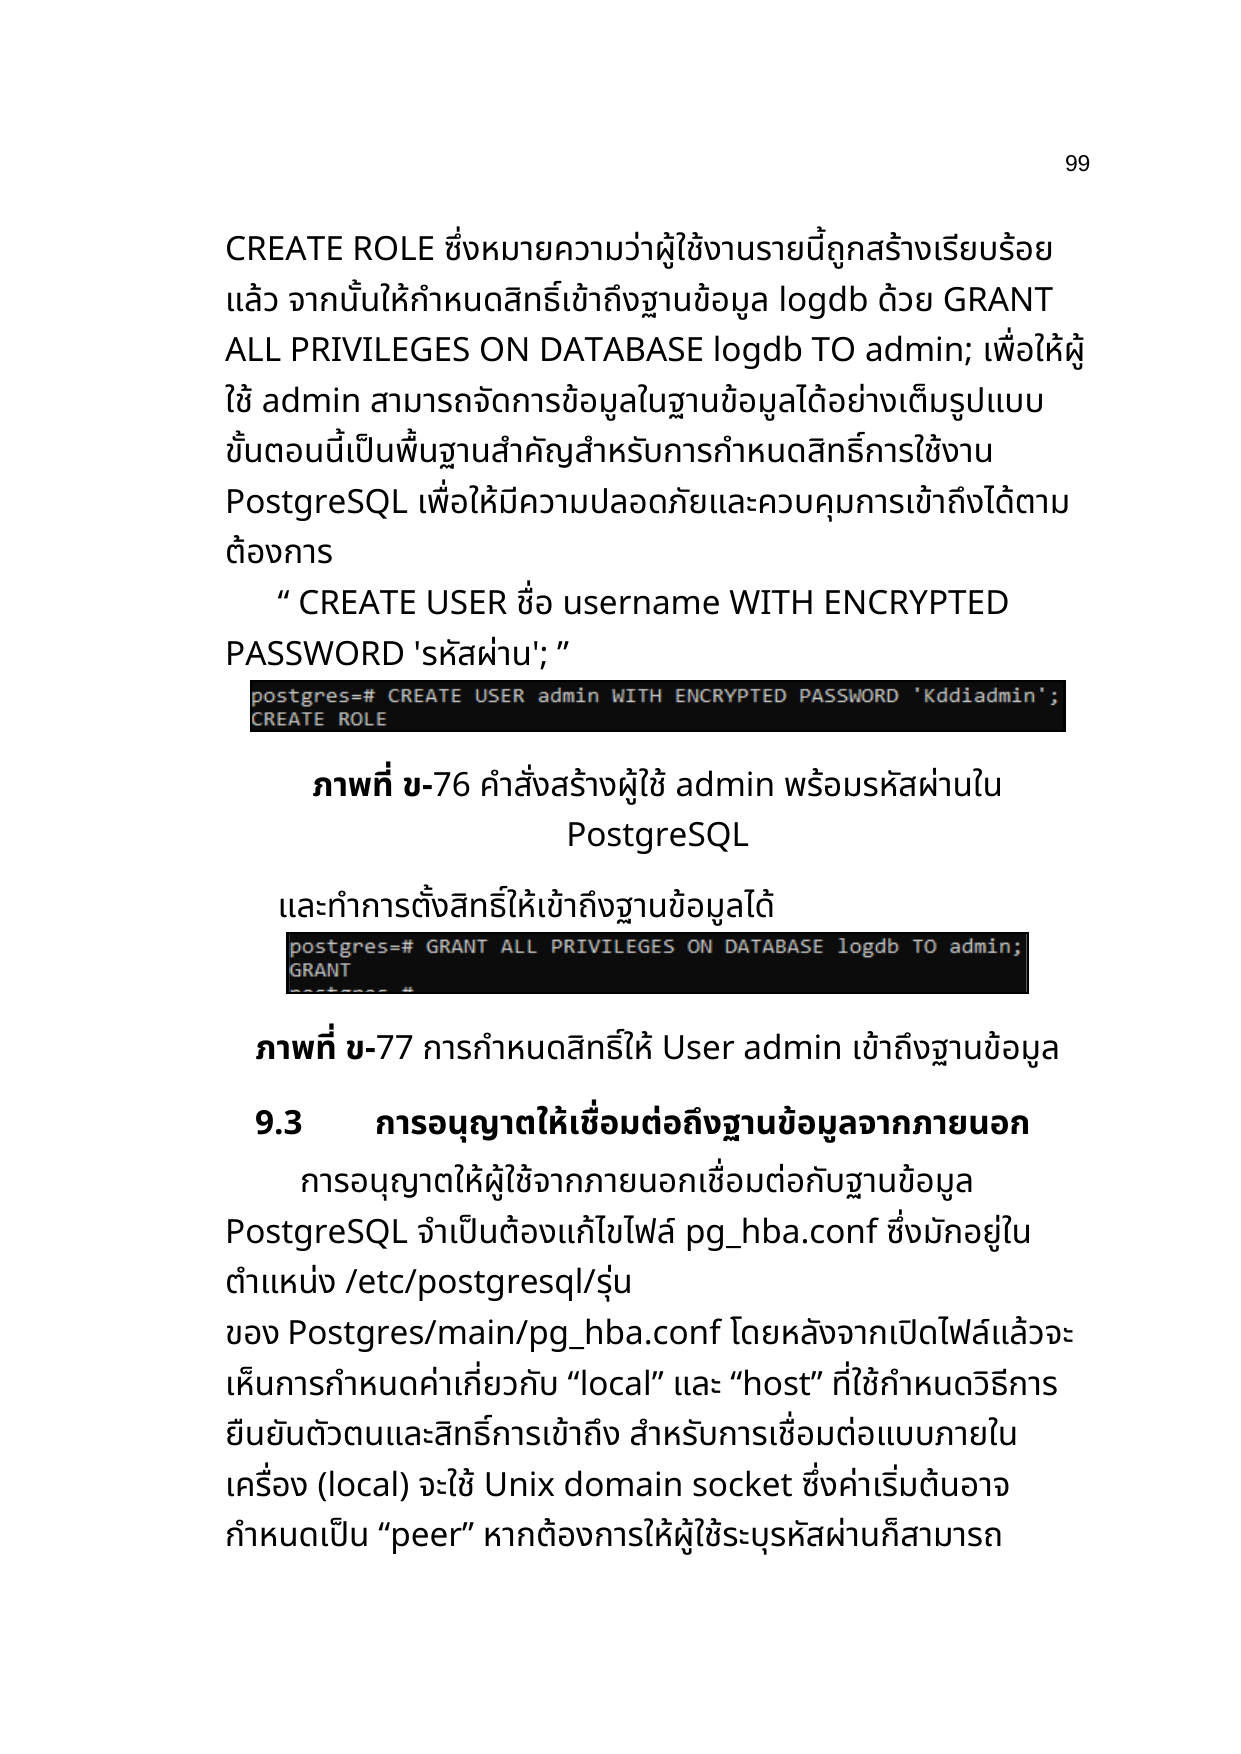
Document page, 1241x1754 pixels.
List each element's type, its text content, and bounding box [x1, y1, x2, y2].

picture [252, 682, 1063, 730]
text และทำการตั้งสิทธิ์ให้เข้าถึงฐานข้อมูลได้ [225, 882, 1090, 932]
picture [289, 934, 1027, 992]
list การอนุญาตให้เชื่อมต่อถึงฐานข้อมูลจากภายนอก [255, 1099, 1090, 1150]
text “ CREATE USER ชื่อ username WITH ENCRYPTED PASSWORD 'รหัสผ่าน'; ” [225, 579, 1090, 680]
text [225, 1157, 1090, 1562]
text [225, 225, 1090, 579]
